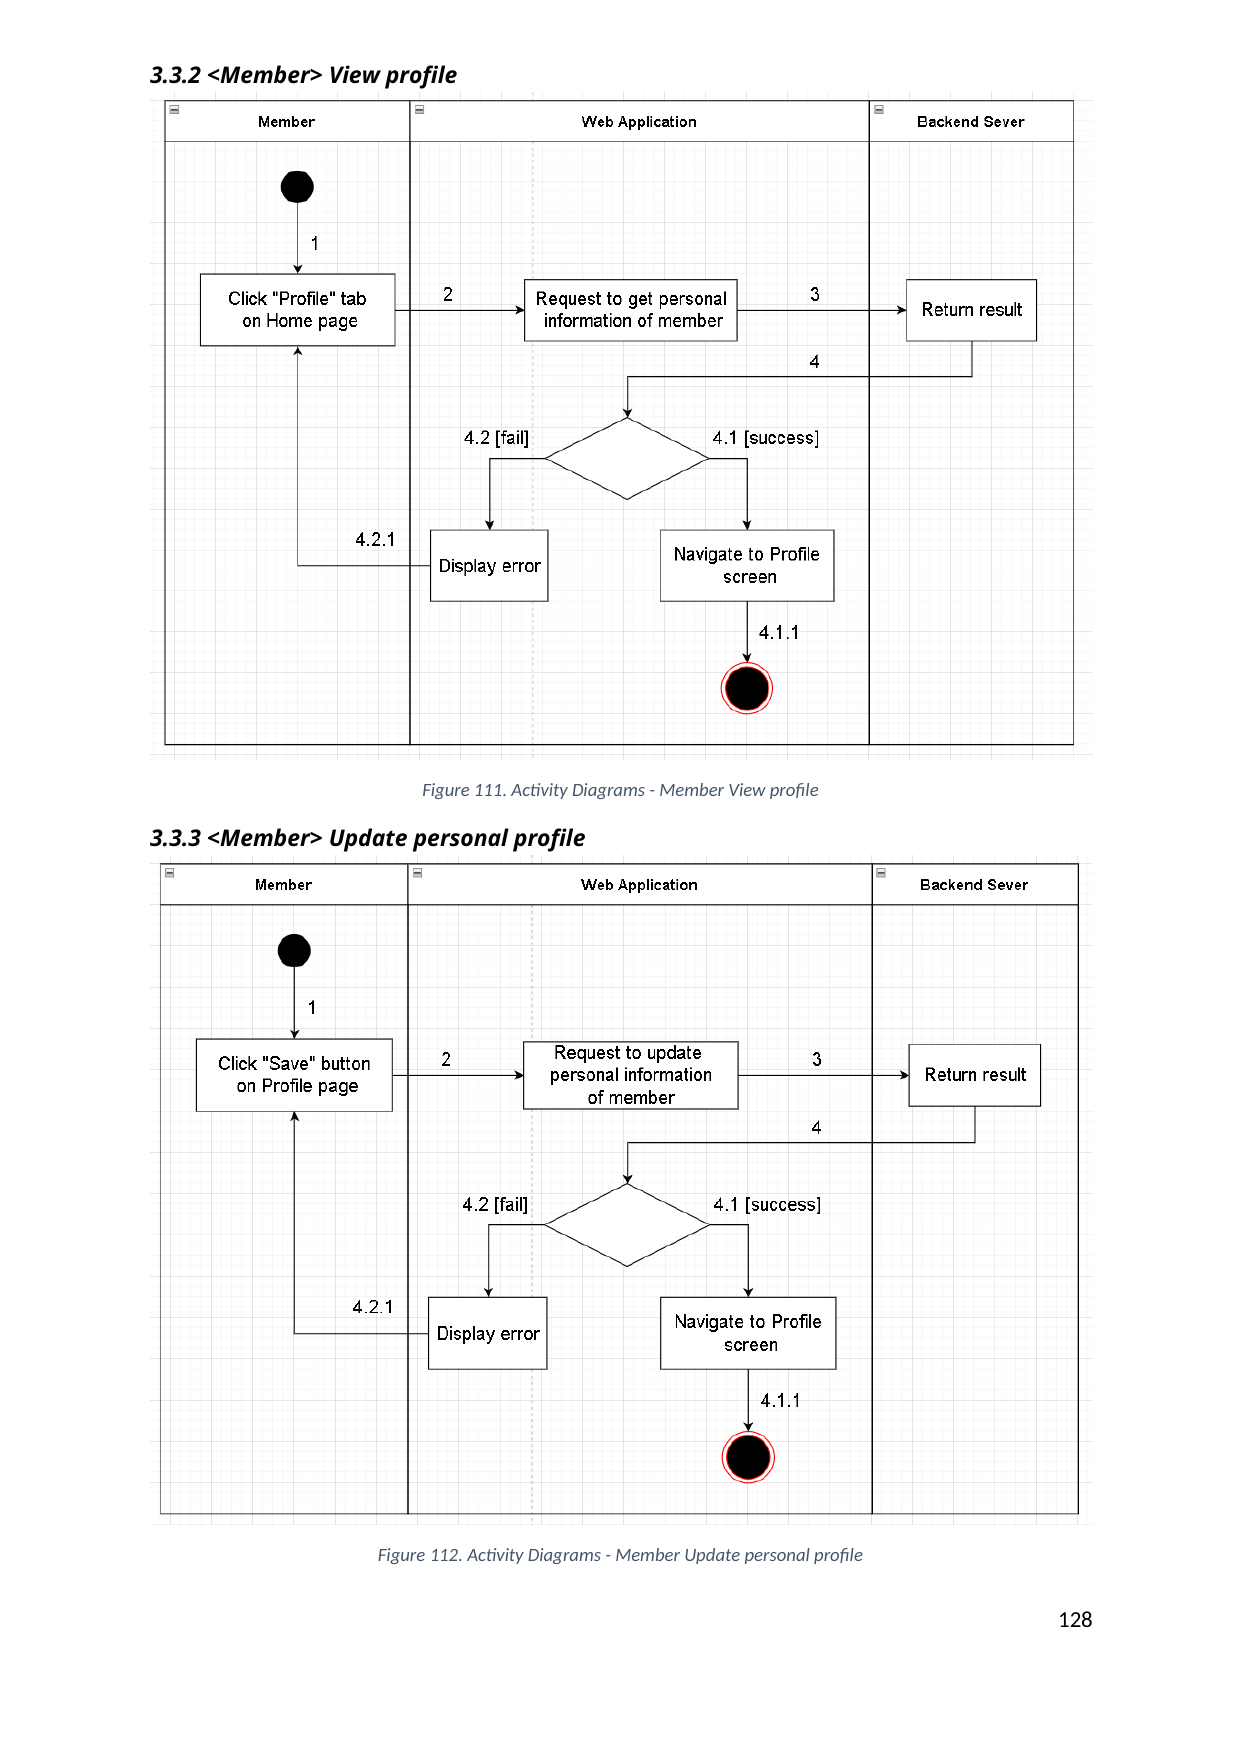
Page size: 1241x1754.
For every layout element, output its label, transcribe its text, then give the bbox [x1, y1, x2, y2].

subtitle 3.3.3 <Member> Update personal profile [150, 822, 1093, 853]
picture [150, 92, 1093, 760]
picture [150, 855, 1093, 1525]
subtitle 3.3.2 <Member> View profile [150, 59, 1093, 90]
